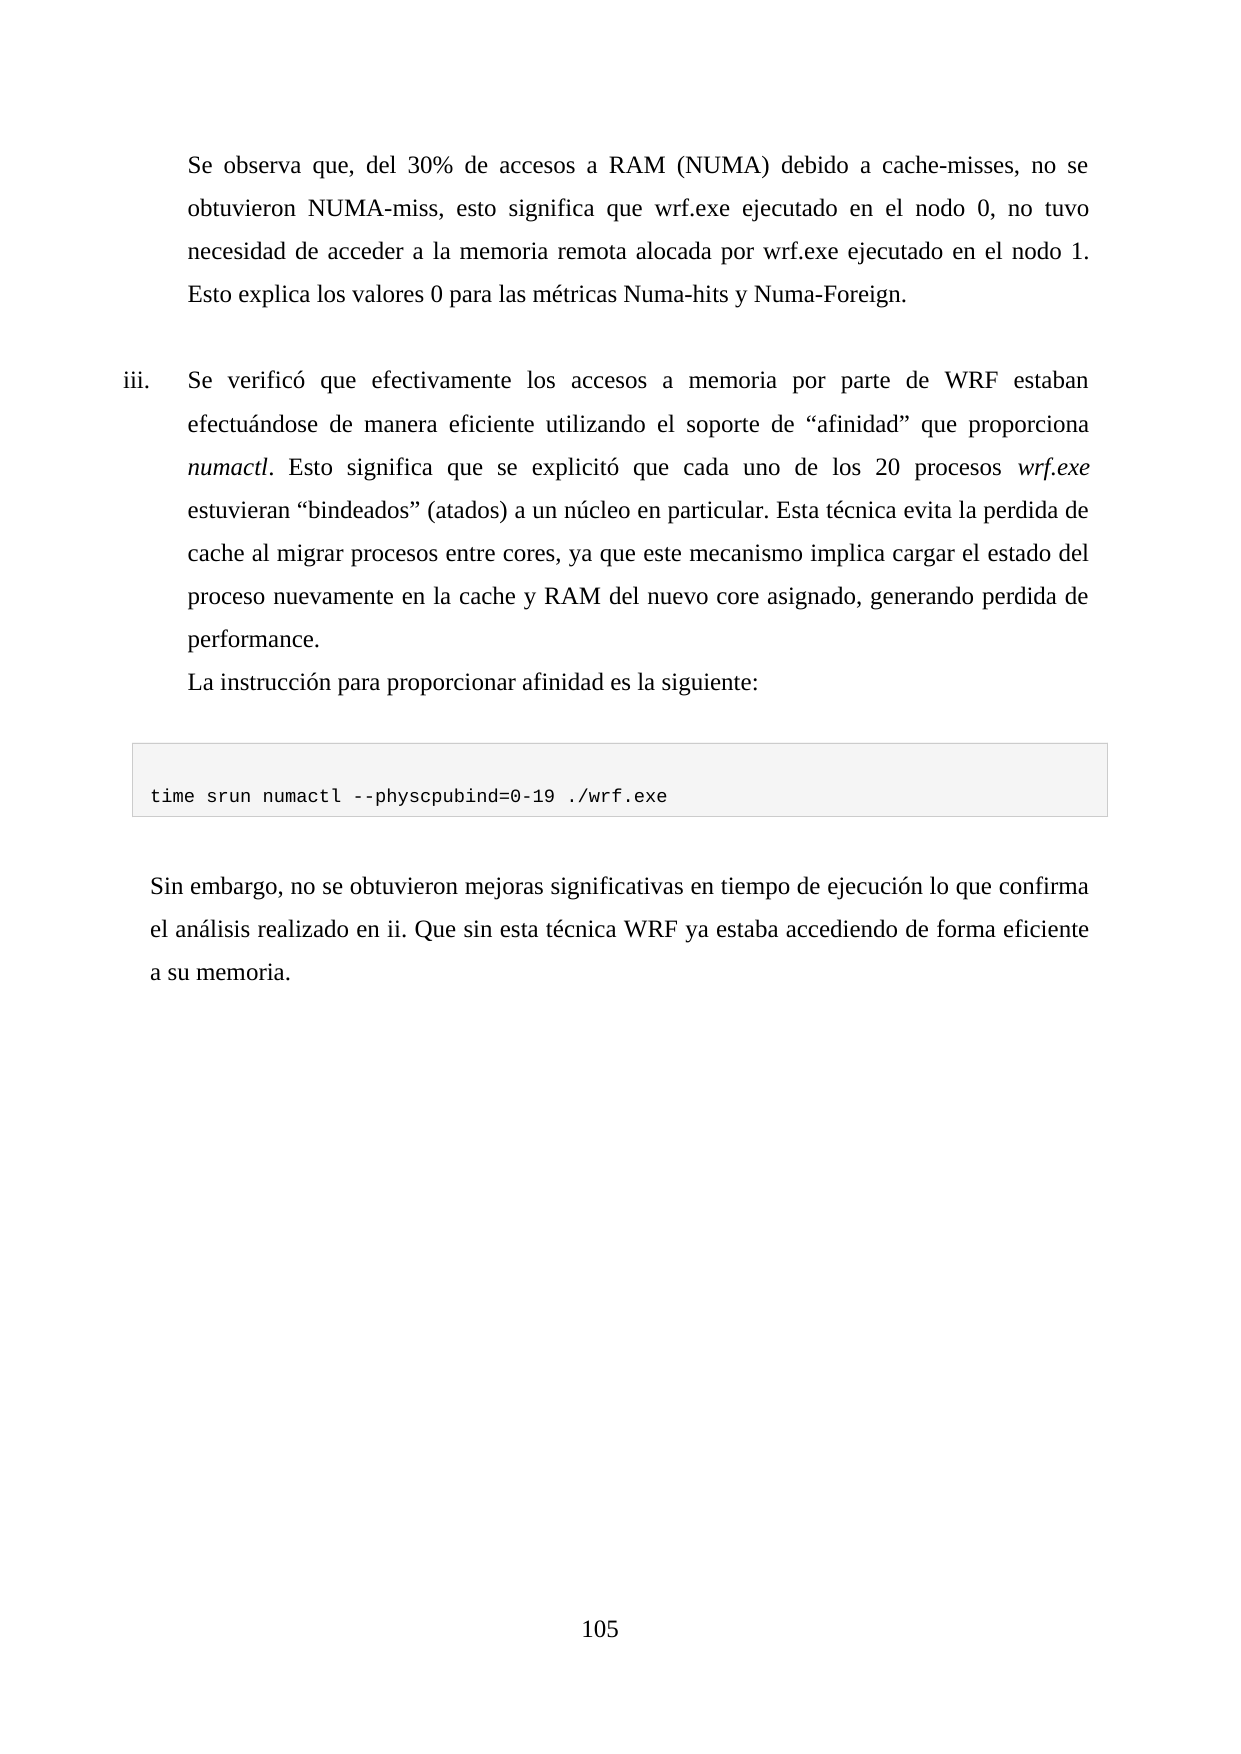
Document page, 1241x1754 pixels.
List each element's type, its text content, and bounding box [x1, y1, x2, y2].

text time srun numactl --physcpubind=0-19 ./wrf.exe [133, 774, 1107, 816]
text La instrucción para proporcionar afinidad es la siguiente: [187, 667, 1090, 696]
text Se observa que, del 30% de accesos a RAM (NUMA) debido a cache-misses, no se obtuvieron NUMA-miss, esto significa que wrf.exe ejecutado en el nodo 0, no tuvo necesidad de acceder a la memoria remota alocada por wrf.exe ejecutado en el nodo 1. Esto explica los valores 0 para las métricas Numa-hits y Numa-Foreign. [187, 150, 1090, 308]
text Sin embargo, no se obtuvieron mejoras significativas en tiempo de ejecución lo que confirma el análisis realizado en ii. Que sin esta técnica WRF ya estaba accediendo de forma eficiente a su memoria. [150, 871, 1090, 986]
list Se verificó que efectivamente los accesos a memoria por parte de WRF estaban efectuándose de manera eficiente utilizando el soporte de “afinidad” que proporciona numactl. Esto significa que se explicitó que cada uno de los 20 procesos wrf.exe estuvieran “bindeados” (atados) a un núcleo en particular. Esta técnica evita la perdida de cache al migrar procesos entre cores, ya que este mecanismo implica cargar el estado del proceso nuevamente en la cache y RAM del nuevo core asignado, generando perdida de performance. [150, 366, 1090, 653]
